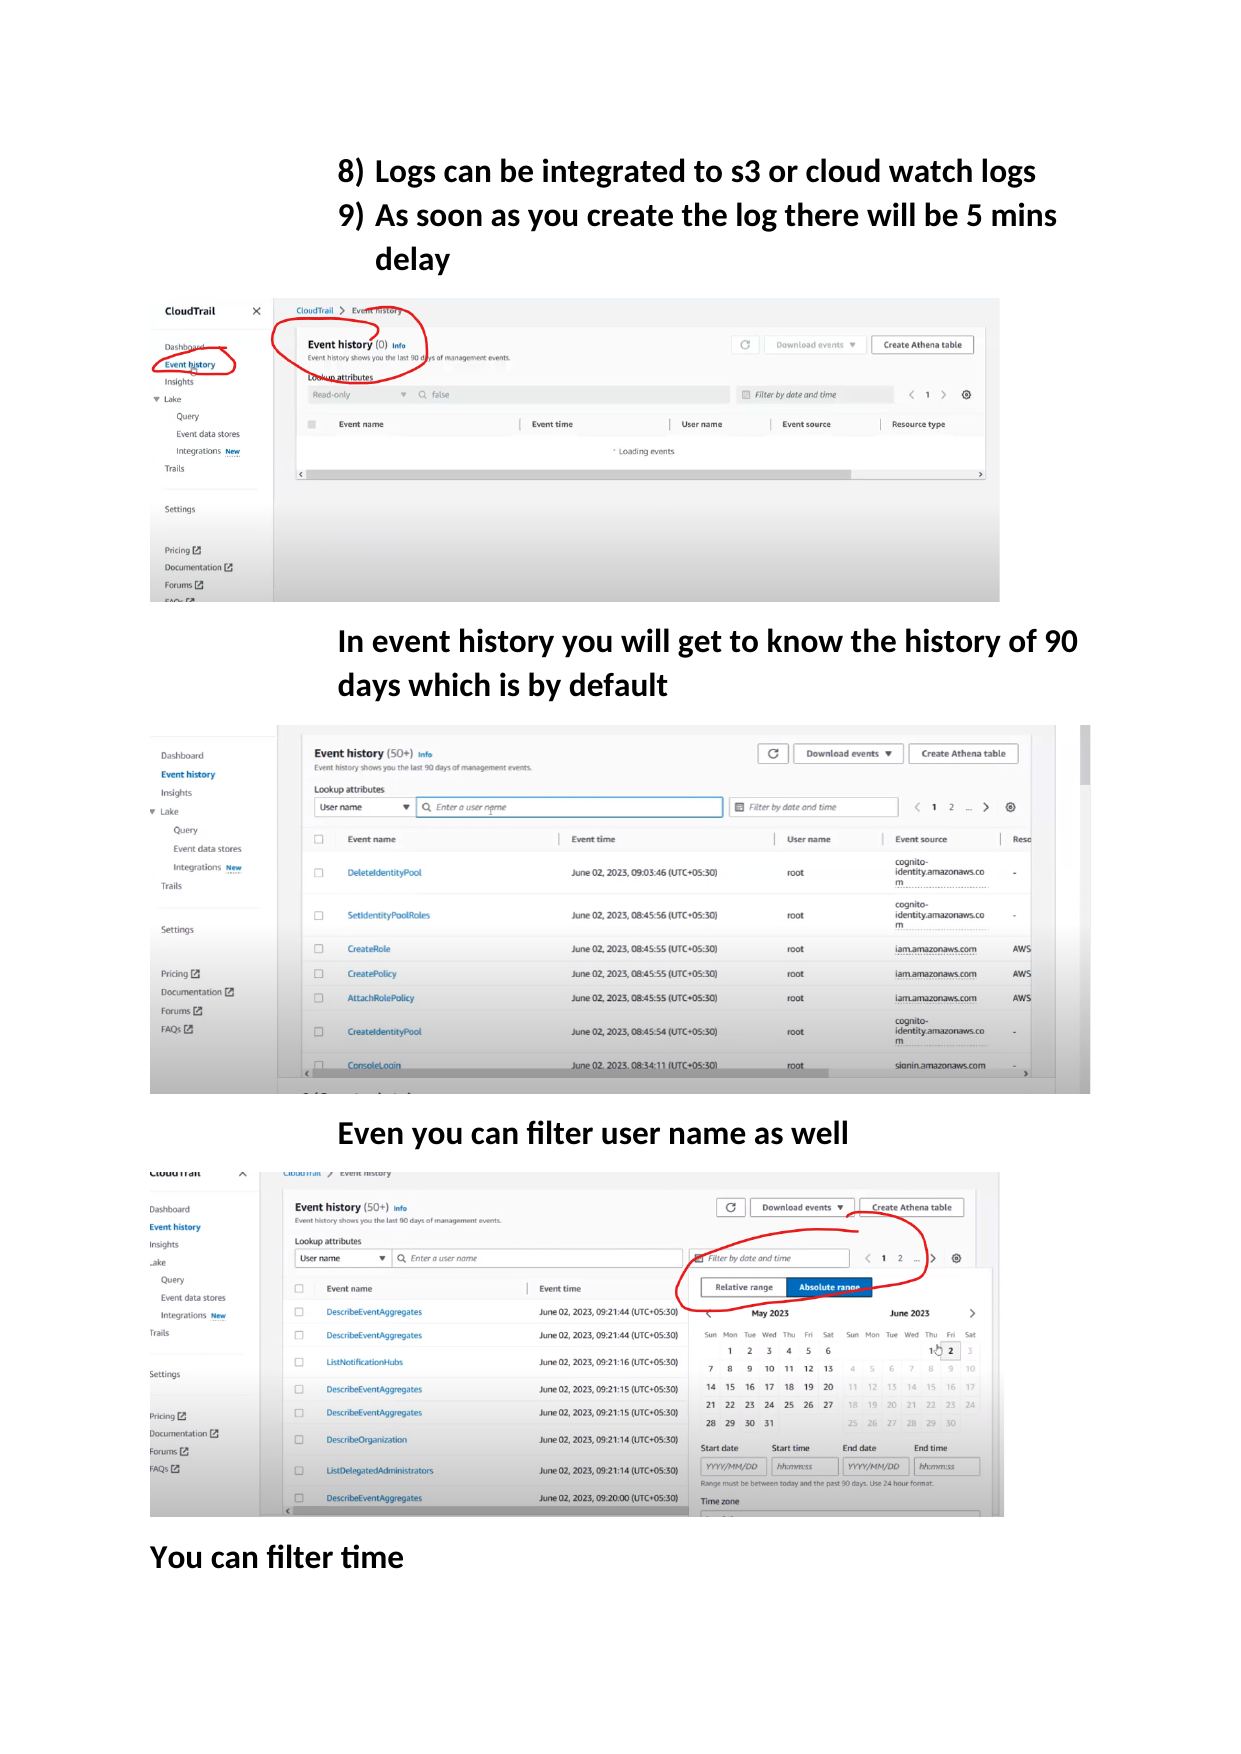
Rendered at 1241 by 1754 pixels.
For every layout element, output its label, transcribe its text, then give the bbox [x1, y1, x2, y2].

list Logs can be integrated to s3 or cloud watch logs [337, 150, 1090, 191]
picture [150, 725, 1091, 1094]
picture [150, 298, 1000, 602]
list As soon as you create the log there will be 5 mins delay [337, 194, 1090, 279]
text In event history you will get to know the history of 90 days which is by default [337, 620, 1090, 705]
text Even you can filter user name as well [337, 1112, 1090, 1153]
text You can filter time [150, 1536, 1090, 1577]
picture [150, 1172, 1005, 1517]
